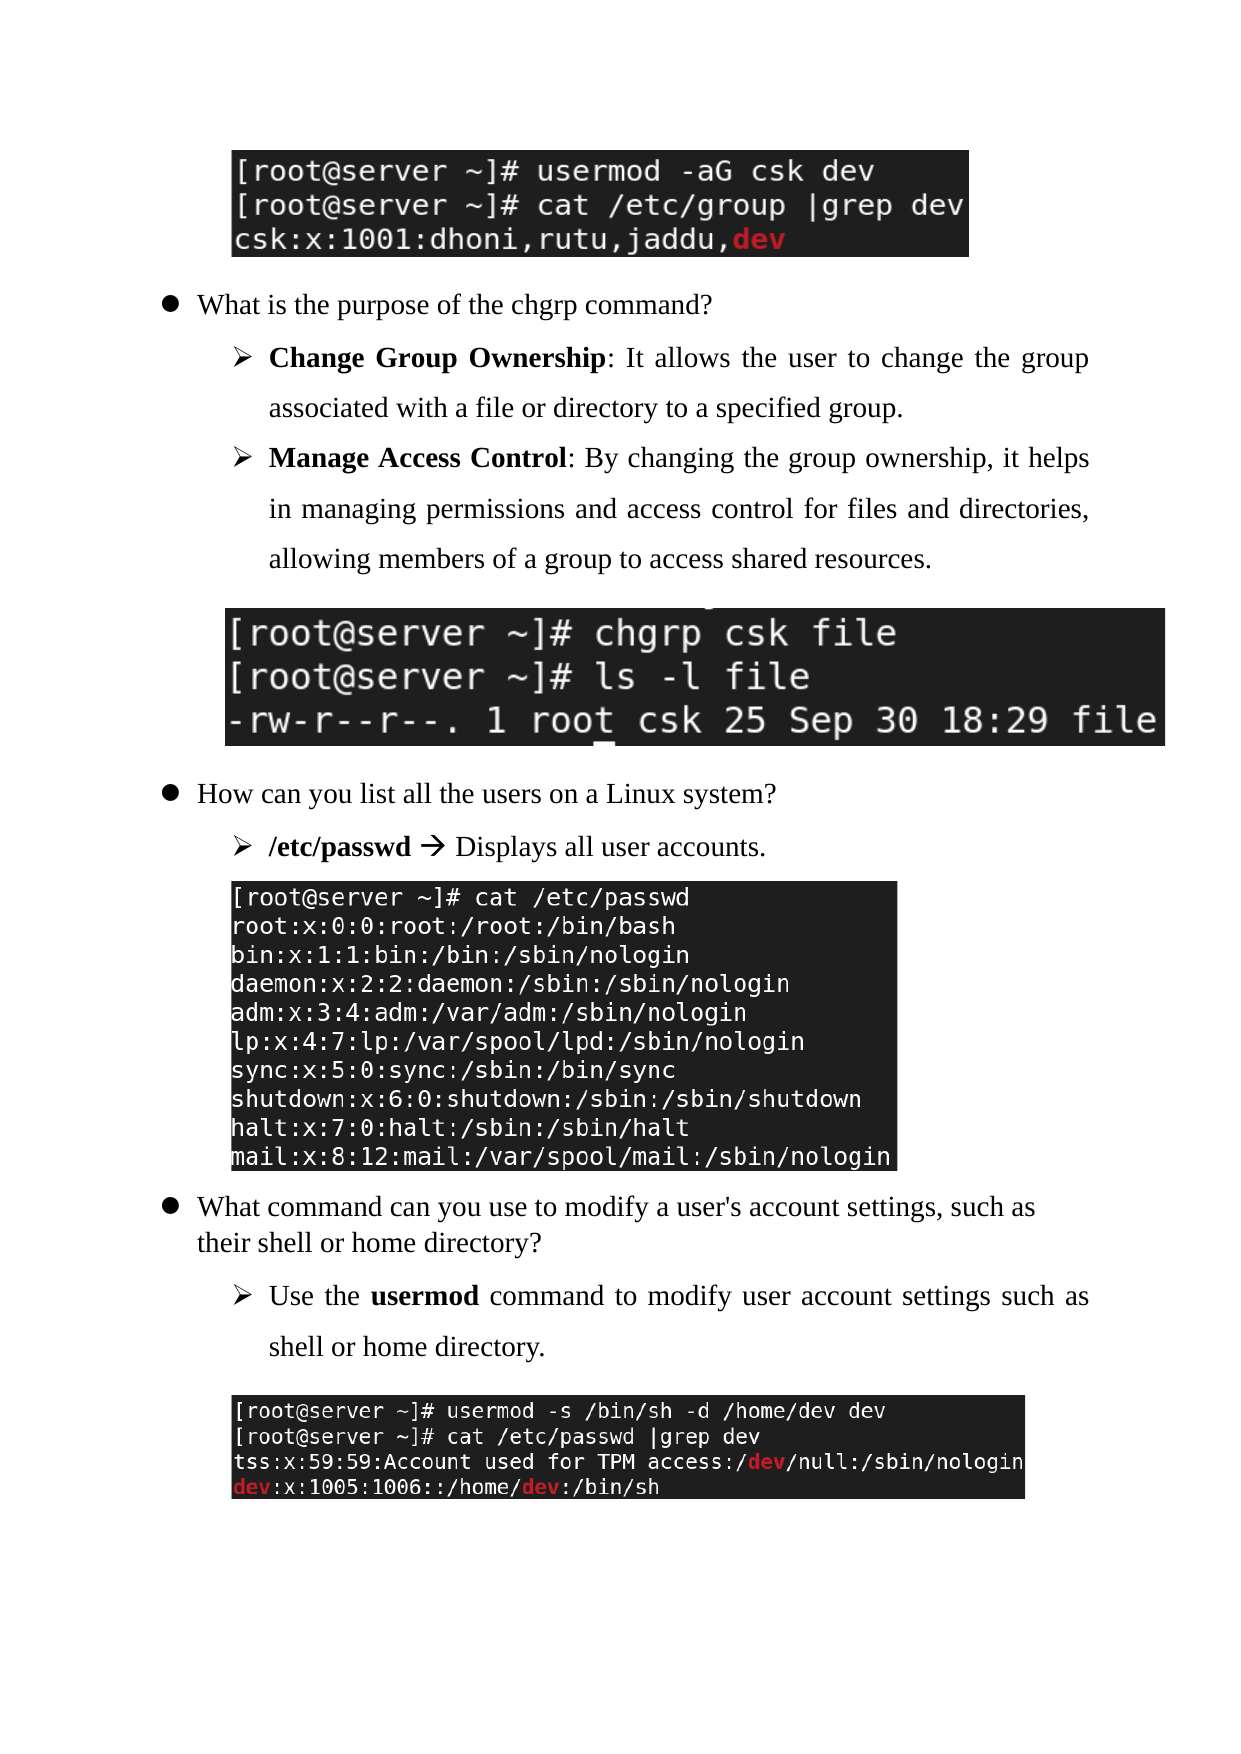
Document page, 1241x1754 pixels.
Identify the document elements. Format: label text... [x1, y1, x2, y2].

picture [231, 881, 898, 1171]
list How can you list all the users on a Linux system? [159, 776, 1090, 810]
list Manage Access Control: By changing the group ownership, it helps in managing permissions and access control for files and directories, allowing members of a group to access shared resources. [231, 441, 1090, 575]
list Change Group Ownership: It allows the user to change the group associated with a file or directory to a specified group. [231, 340, 1090, 424]
list Use the usermod command to modify user account settings such as shell or home directory. [231, 1278, 1090, 1362]
list What command can you use to modify a user's account settings, such as their shell or home directory? [159, 1189, 1090, 1259]
picture [231, 150, 969, 257]
list What is the purpose of the chgrp command? [159, 287, 1090, 321]
list /etc/passwd Displays all user accounts. [231, 829, 1090, 863]
picture [225, 608, 1166, 746]
picture [231, 1395, 1025, 1499]
